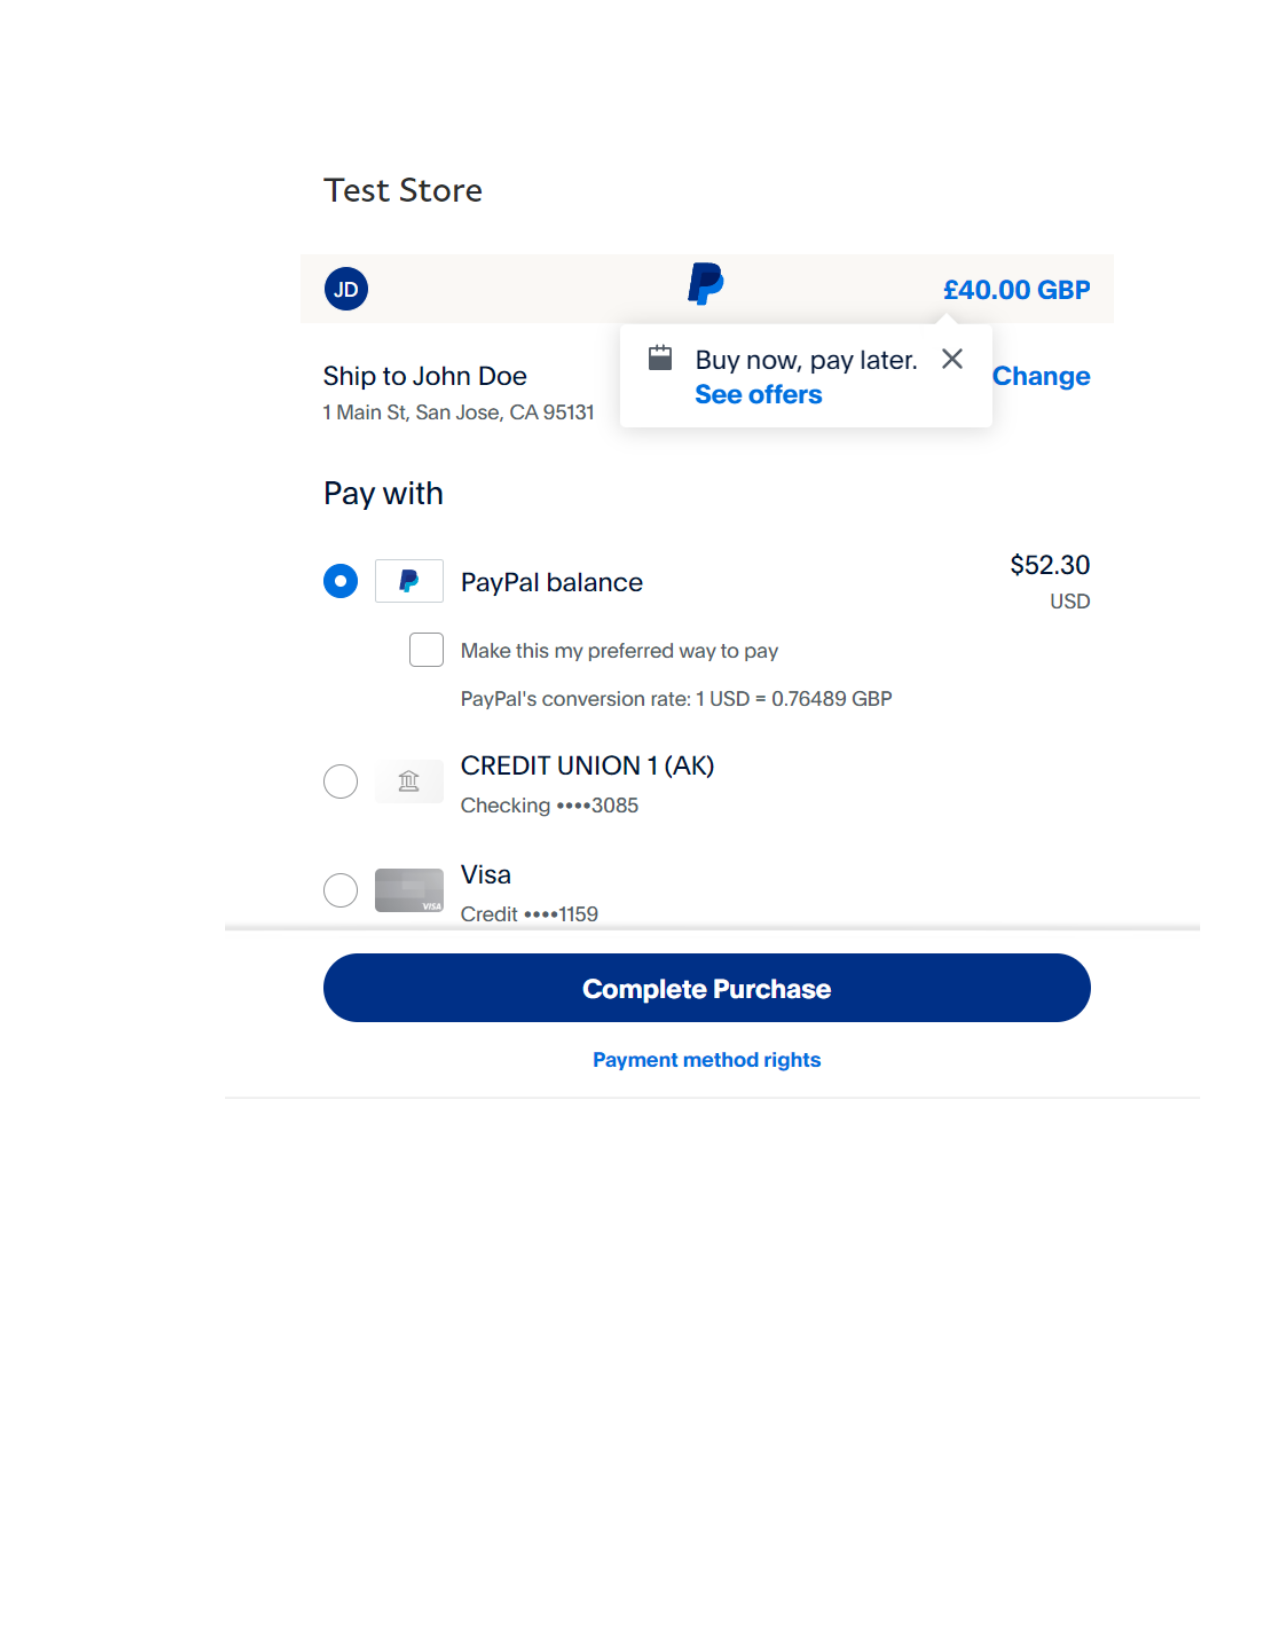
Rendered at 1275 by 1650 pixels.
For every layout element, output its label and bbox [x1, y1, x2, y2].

picture [225, 150, 1200, 1099]
